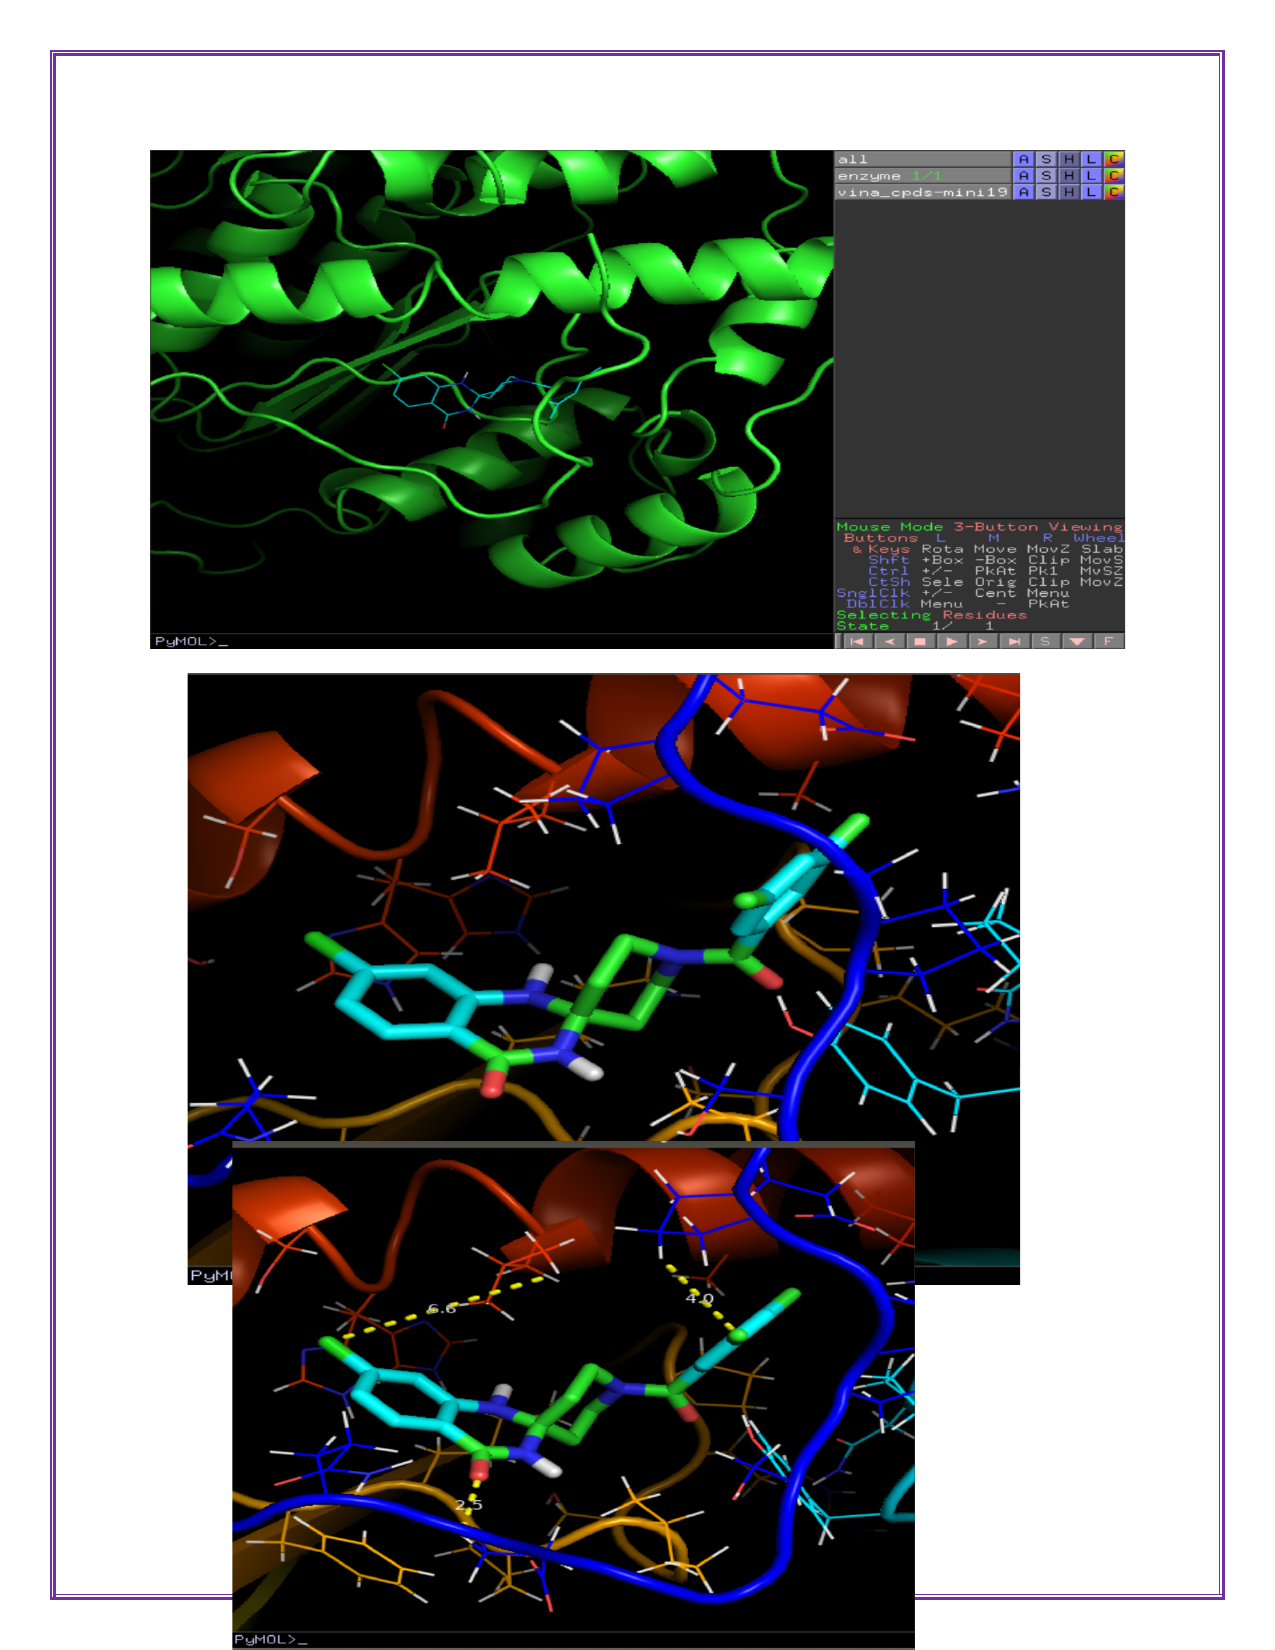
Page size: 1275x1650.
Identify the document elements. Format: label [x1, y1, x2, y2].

picture [187, 673, 1021, 1650]
picture [150, 150, 1125, 649]
